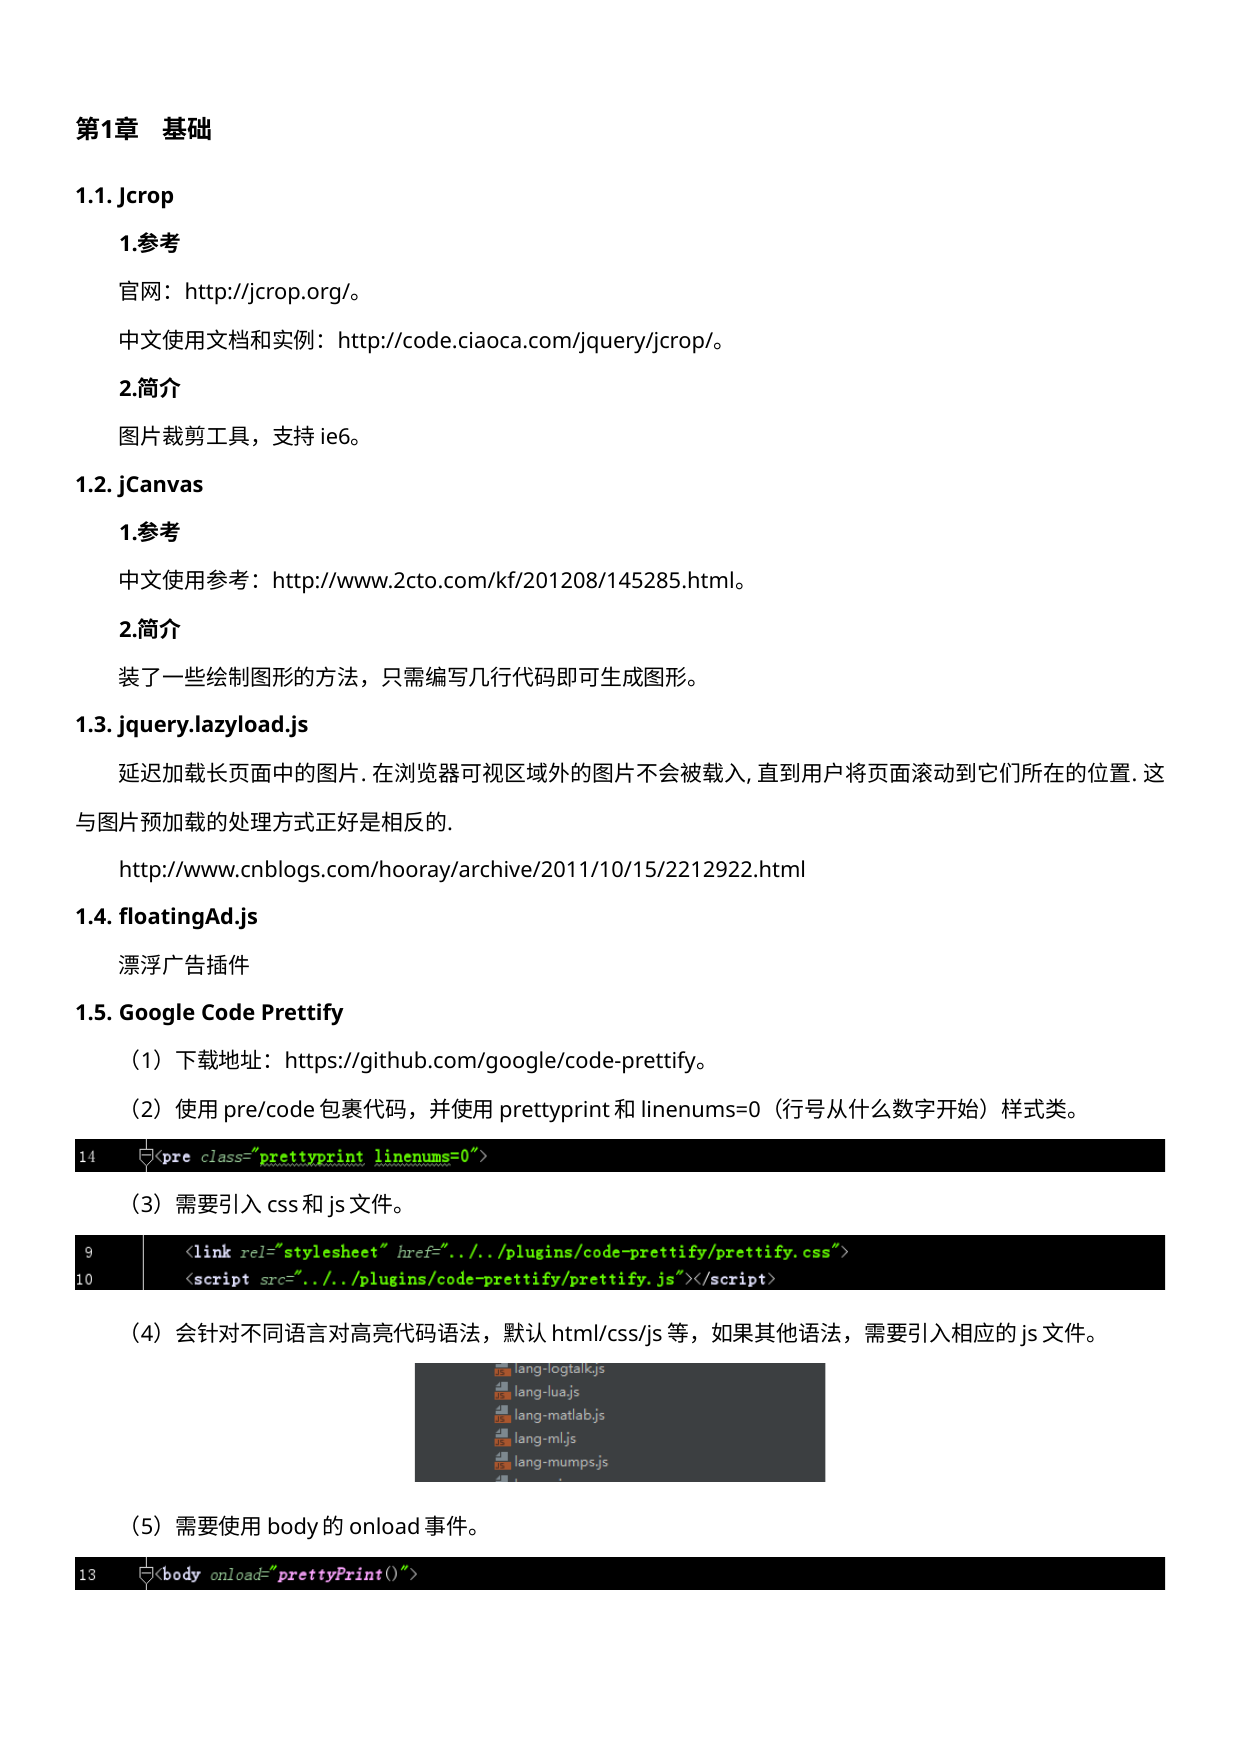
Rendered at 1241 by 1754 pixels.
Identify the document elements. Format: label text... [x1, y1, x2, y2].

text 1.参考 [75, 226, 1165, 258]
text 官网：http://jcrop.org/。 [75, 274, 1165, 307]
text Google Code Prettify [75, 996, 1165, 1028]
picture [75, 1557, 1166, 1590]
text Jcrop [75, 178, 1165, 211]
text （5）需要使用body的onload事件。 [75, 1509, 1165, 1541]
text jCanvas [75, 467, 1165, 500]
text jquery.lazyload.js [75, 708, 1165, 741]
picture [75, 1139, 1166, 1172]
text 图片裁剪工具，支持ie6。 [75, 419, 1165, 452]
text 中文使用参考：http://www.2cto.com/kf/201208/145285.html。 [75, 563, 1165, 596]
text http://www.cnblogs.com/hooray/archive/2011/10/15/2212922.html [75, 853, 1165, 885]
text 1.参考 [75, 515, 1165, 547]
text 基础 [75, 95, 1165, 160]
text （4）会针对不同语言对高亮代码语法，默认html/css/js等，如果其他语法，需要引入相应的js文件。 [75, 1315, 1165, 1348]
text （3）需要引入css和js文件。 [75, 1187, 1165, 1220]
text 漂浮广告插件 [75, 947, 1165, 980]
text 装了一些绘制图形的方法，只需编写几行代码即可生成图形。 [75, 660, 1165, 692]
picture [414, 1363, 826, 1482]
text 2.简介 [75, 611, 1165, 644]
text （2）使用pre/code包裹代码，并使用prettyprint和linenums=0（行号从什么数字开始）样式类。 [75, 1091, 1165, 1124]
text 2.简介 [75, 371, 1165, 403]
text 延迟加载长页面中的图片. 在浏览器可视区域外的图片不会被载入, 直到用户将页面滚动到它们所在的位置. 这与图片预加载的处理方式正好是相反的. [75, 756, 1165, 837]
picture [75, 1235, 1166, 1290]
text floatingAd.js [75, 900, 1165, 932]
text （1）下载地址：https://github.com/google/code-prettify。 [75, 1043, 1165, 1076]
text 中文使用文档和实例：http://code.ciaoca.com/jquery/jcrop/。 [75, 322, 1165, 355]
